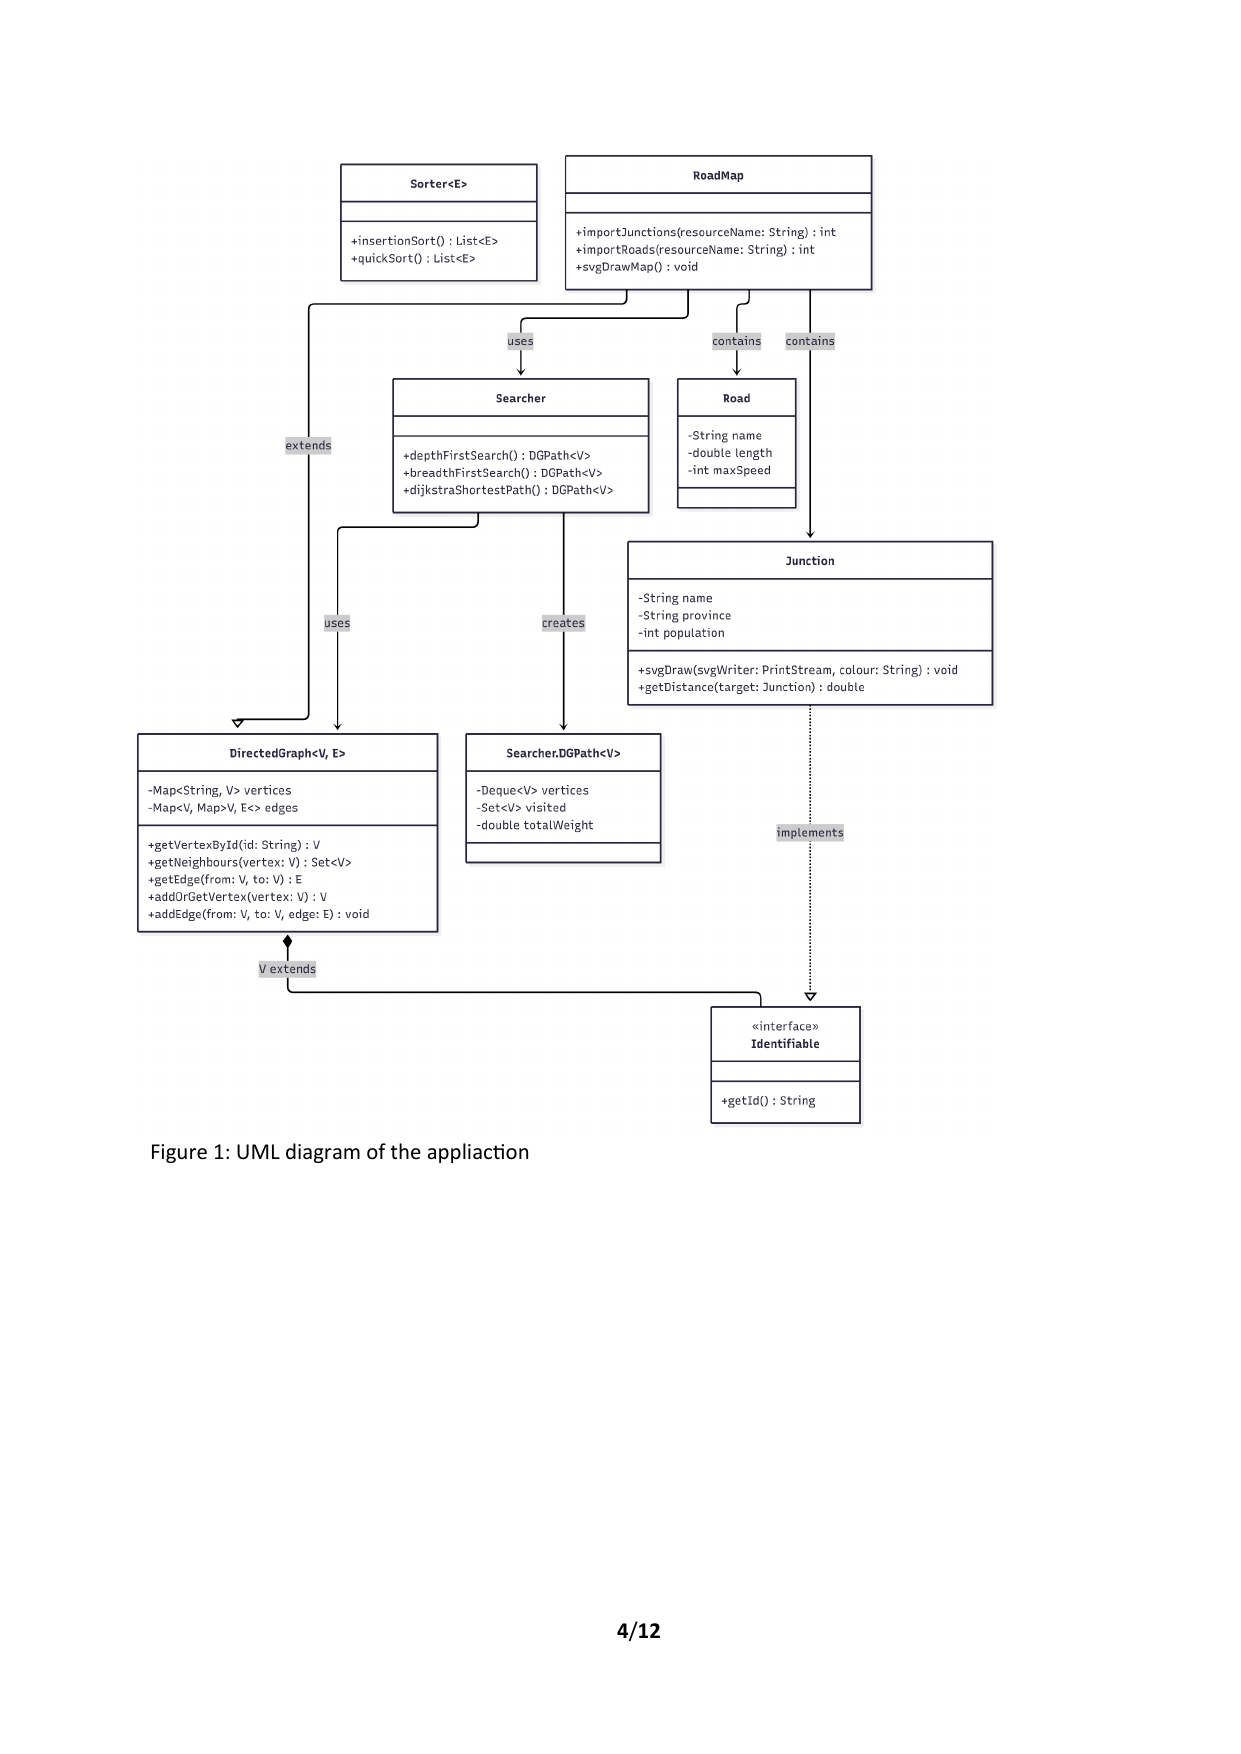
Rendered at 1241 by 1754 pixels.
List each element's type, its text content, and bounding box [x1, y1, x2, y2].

text Figure 1: UML diagram of the appliaction [150, 1138, 1128, 1166]
picture [131, 150, 1001, 1132]
